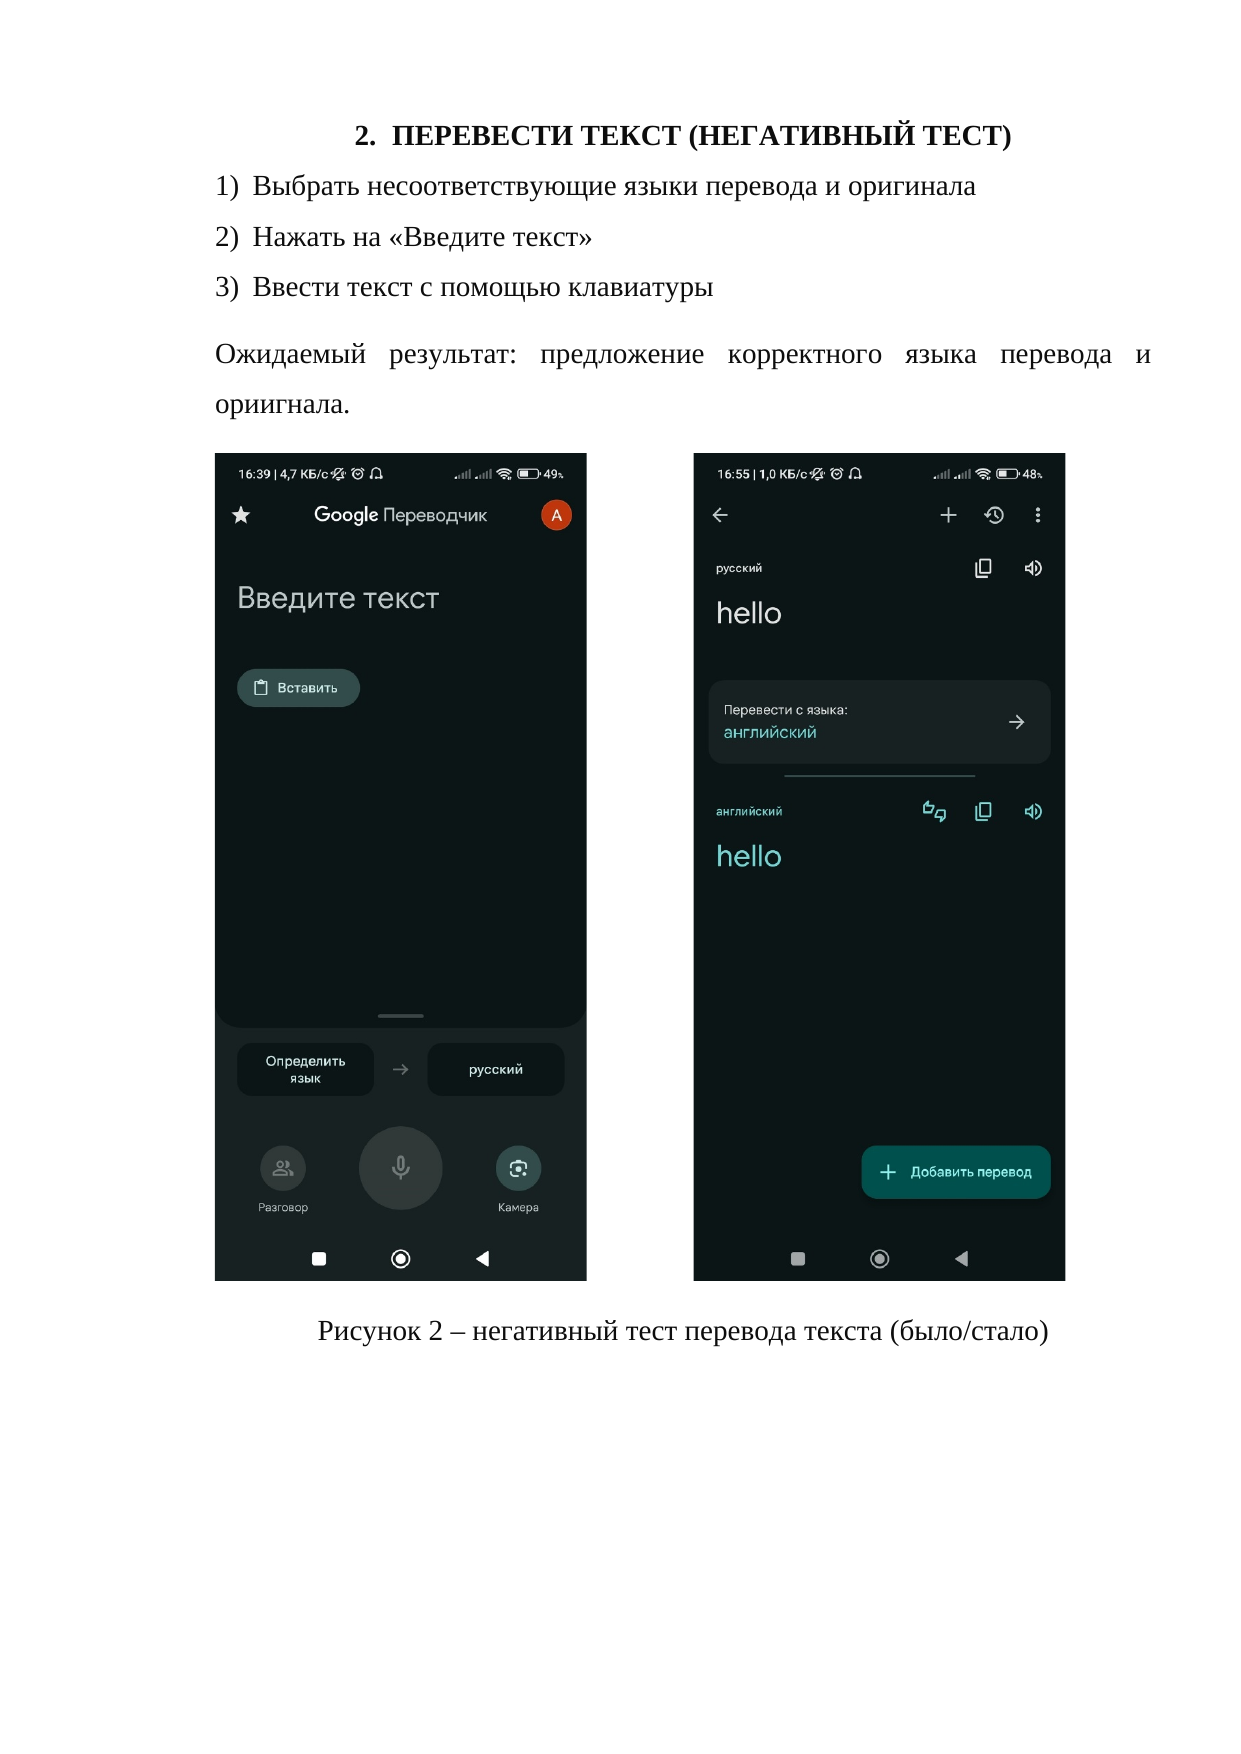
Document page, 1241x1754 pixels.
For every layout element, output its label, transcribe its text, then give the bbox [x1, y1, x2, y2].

text Ожидаемый результат: предложение корректного языка перевода и ориигнала. [215, 336, 1152, 420]
text Рисунок 2 – негативный тест перевода текста (было/стало) [177, 1313, 1152, 1347]
list Выбрать несоответствующие языки перевода и оригинала [215, 168, 1152, 202]
list ПЕРЕВЕСТИ ТЕКСТ (НЕГАТИВНЫЙ ТЕСТ) [215, 118, 1152, 152]
list Нажать на «Введите текст» [215, 219, 1152, 252]
list Ввести текст с помощью клавиатуры [215, 269, 1152, 303]
picture [214, 453, 587, 1281]
picture [693, 453, 1066, 1281]
